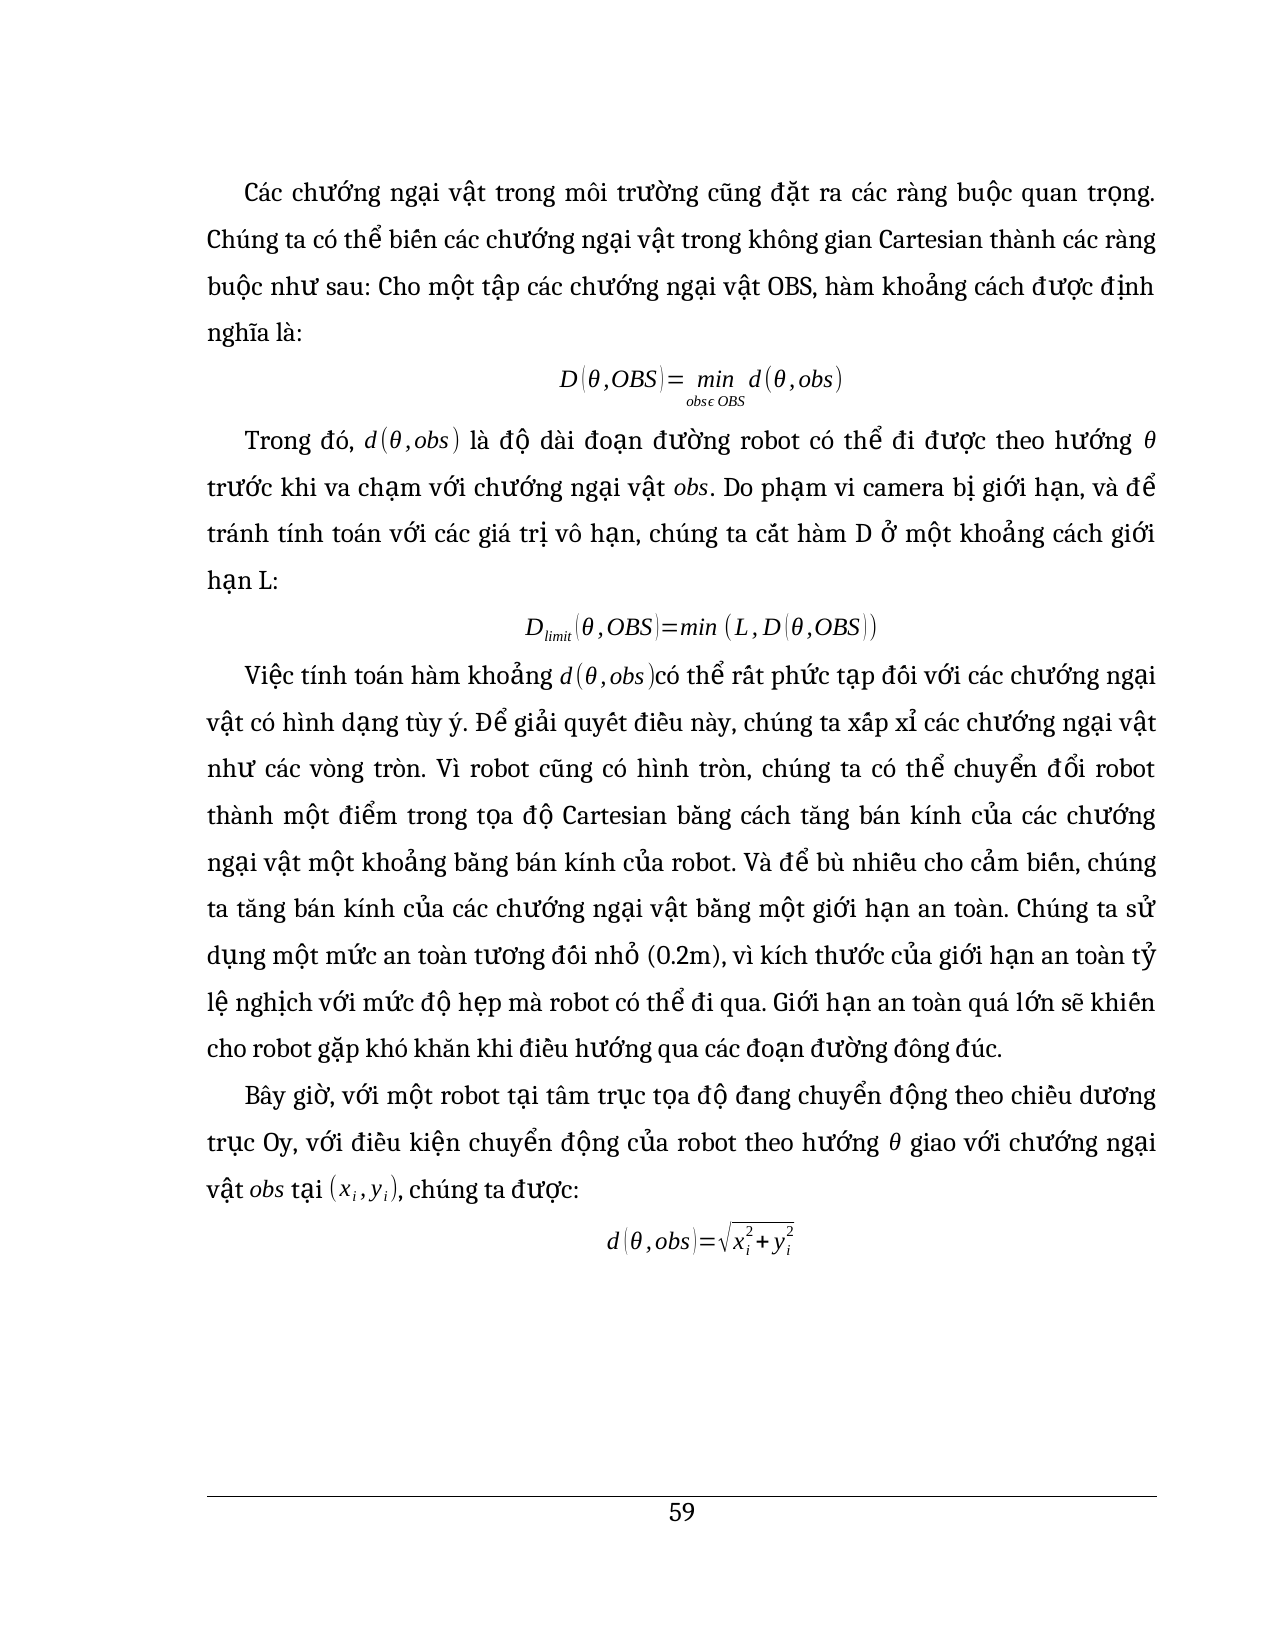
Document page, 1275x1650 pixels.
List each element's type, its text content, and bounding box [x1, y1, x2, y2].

text Bây giờ, với một robot tại tâm trục tọa độ đang chuyển động theo chiều dương trục Oy, với điều kiện chuyển động của robot theo hướng giao với chướng ngại vật tại , chúng ta được: [207, 1080, 1157, 1205]
text Các chướng ngại vật trong môi trường cũng đặt ra các ràng buộc quan trọng. Chúng ta có thể biến các chướng ngại vật trong không gian Cartesian thành các ràng buộc như sau: Cho một tập các chướng ngại vật OBS, hàm khoảng cách được định nghĩa là: [207, 177, 1157, 348]
text Trong đó, là độ dài đoạn đường robot có thể đi được theo hướng trước khi va chạm với chướng ngại vật . Do phạm vi camera bị giới hạn, và để tránh tính toán với các giá trị vô hạn, chúng ta cắt hàm D ở một khoảng cách giới hạn L: [207, 425, 1157, 596]
text Việc tính toán hàm khoảng có thể rất phức tạp đối với các chướng ngại vật có hình dạng tùy ý. Để giải quyết điều này, chúng ta xấp xỉ các chướng ngại vật như các vòng tròn. Vì robot cũng có hình tròn, chúng ta có thể chuyển đổi robot thành một điểm trong tọa độ Cartesian bằng cách tăng bán kính của các chướng ngại vật một khoảng bằng bán kính của robot. Và để bù nhiễu cho cảm biến, chúng ta tăng bán kính của các chướng ngại vật bằng một giới hạn an toàn. Chúng ta sử dụng một mức an toàn tương đối nhỏ (0.2m), vì kích thước của giới hạn an toàn tỷ lệ nghịch với mức độ hẹp mà robot có thể đi qua. Giới hạn an toàn quá lớn sẽ khiến cho robot gặp khó khăn khi điều hướng qua các đoạn đường đông đúc. [207, 660, 1157, 1064]
